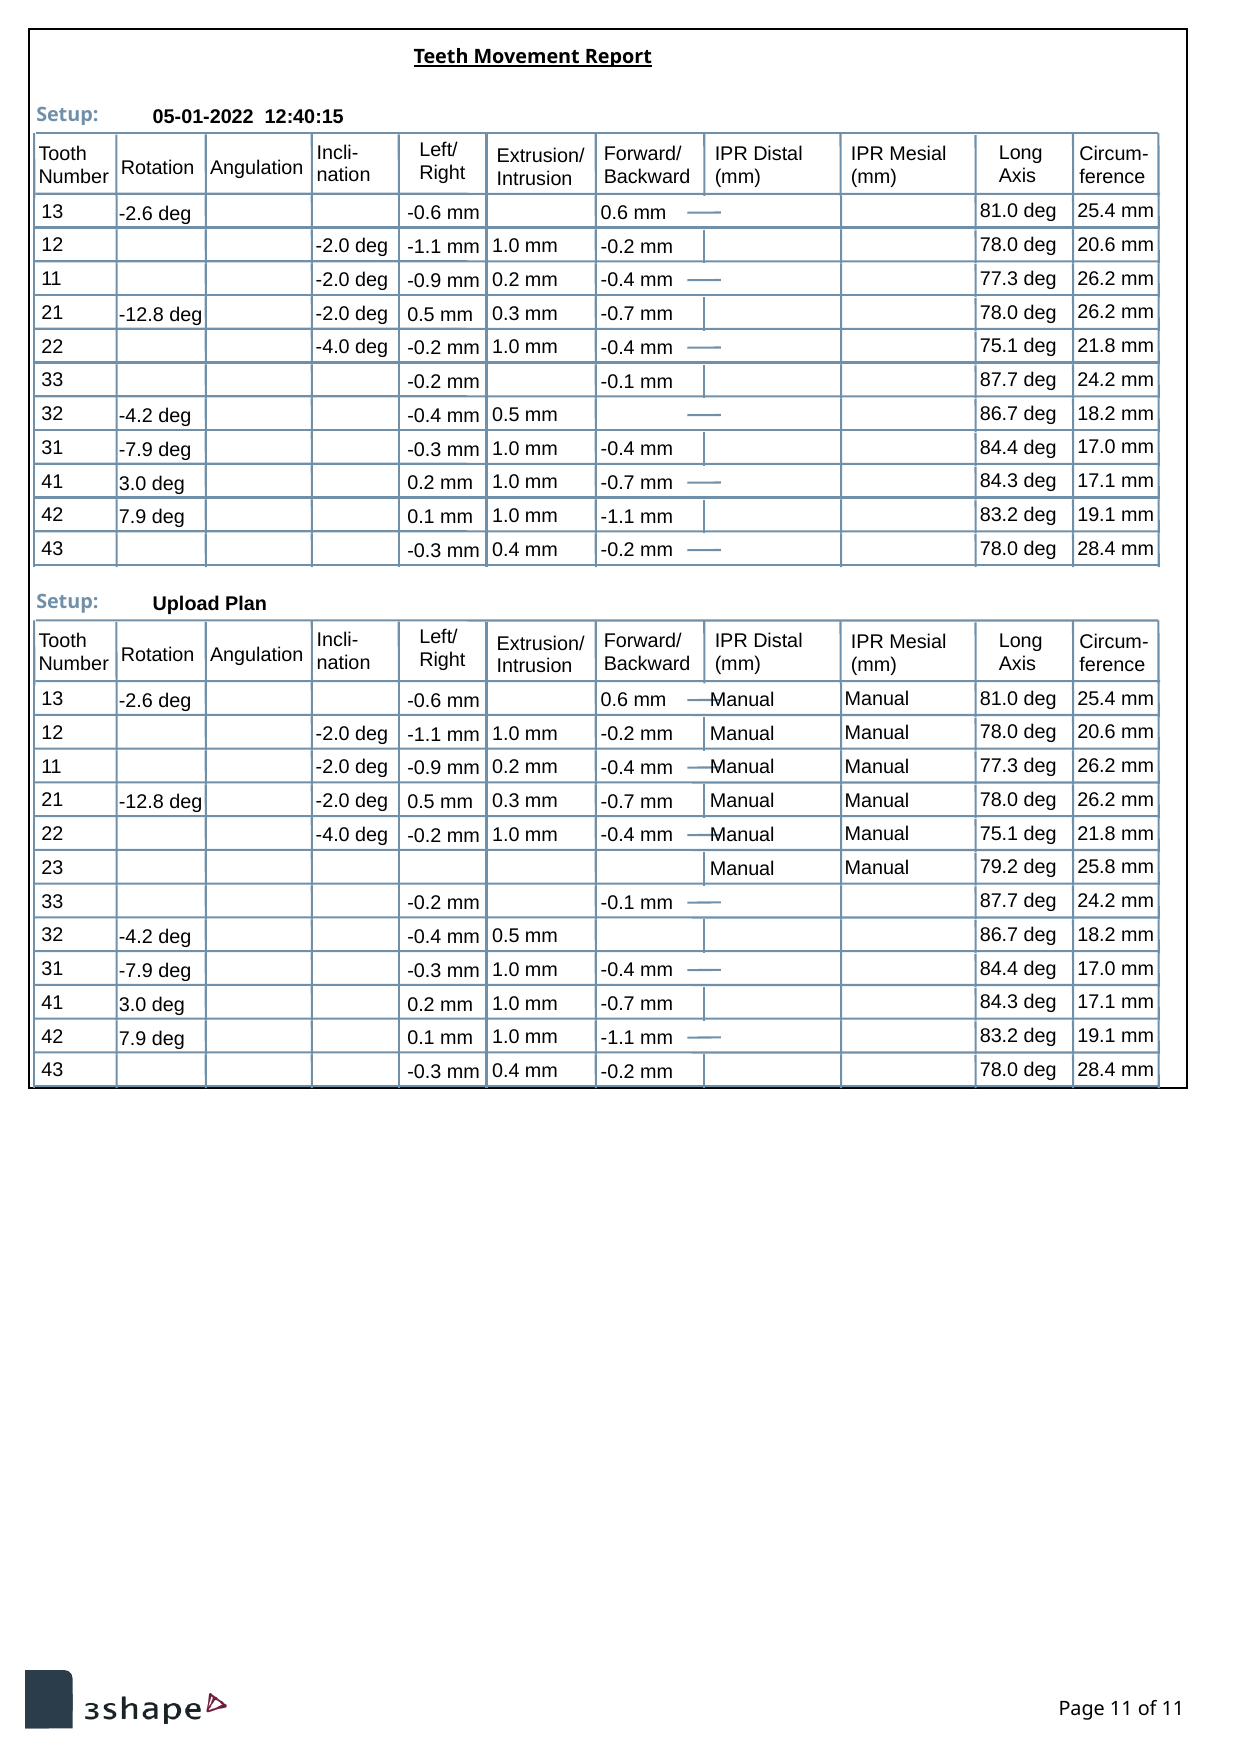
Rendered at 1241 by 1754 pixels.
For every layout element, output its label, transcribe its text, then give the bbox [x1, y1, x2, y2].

text 17.0 mm [1077, 957, 1158, 979]
text 78.0 deg [979, 301, 1073, 323]
text 17.1 mm [1077, 990, 1158, 1013]
text 87.7 deg [979, 889, 1073, 912]
text -0.2 mm [600, 234, 701, 257]
text -2.0 deg [315, 302, 396, 324]
text 25.8 mm [1077, 855, 1158, 878]
text 0.5 mm [492, 924, 593, 947]
text 0.5 mm [492, 403, 593, 426]
text Right [419, 161, 480, 183]
text 05-01-2022 12:40:15 [152, 105, 1154, 127]
text Manual [844, 755, 973, 777]
text -2.0 deg [315, 755, 396, 778]
text 33 [41, 889, 110, 912]
text 22 [41, 334, 110, 357]
text Tooth Number [38, 629, 114, 675]
text -1.1 mm [600, 504, 701, 527]
text 20.6 mm [1077, 720, 1158, 743]
text -0.3 mm [407, 437, 483, 460]
text -0.1 mm [600, 369, 701, 392]
text 17.0 mm [1077, 435, 1158, 458]
text 1.0 mm [492, 437, 593, 459]
text Left/ [419, 625, 480, 648]
text 84.4 deg [979, 957, 1073, 979]
text 0.2 mm [407, 992, 483, 1015]
text 0.6 mm [600, 201, 701, 223]
text 21.8 mm [1077, 822, 1158, 844]
text 86.7 deg [979, 402, 1073, 424]
text -0.1 mm [600, 891, 701, 913]
text Incli- nation [316, 628, 387, 673]
text 0.5 mm [407, 302, 483, 325]
text 87.7 deg [979, 368, 1073, 391]
text 78.0 deg [979, 788, 1073, 811]
text Manual [709, 721, 839, 744]
text Manual [844, 788, 973, 811]
text 0.6 mm [600, 688, 701, 711]
text Manual [844, 687, 973, 710]
text Manual [844, 721, 973, 744]
text Forward/ Backward [603, 142, 701, 187]
text 83.2 deg [979, 503, 1073, 526]
text 77.3 deg [979, 267, 1073, 289]
text 0.3 mm [492, 302, 593, 324]
text -7.9 deg [119, 959, 203, 982]
text Right [419, 648, 480, 671]
text 31 [41, 957, 110, 980]
text 0.4 mm [492, 538, 593, 561]
text -0.4 mm [407, 925, 483, 948]
text 28.4 mm [1077, 537, 1158, 559]
text -0.4 mm [600, 268, 701, 291]
text 79.2 deg [979, 855, 1073, 878]
text Extrusion/ Intrusion [496, 144, 593, 190]
text Incli- nation [316, 141, 387, 186]
text Page 11 of 11 [1028, 1694, 1184, 1721]
text 84.3 deg [979, 469, 1073, 492]
text -0.4 mm [600, 958, 701, 981]
text 12 [41, 721, 110, 743]
text Setup: [36, 100, 130, 125]
text Upload Plan [152, 592, 1154, 615]
text Long Axis [998, 141, 1054, 187]
text Long Axis [998, 629, 1054, 674]
text -4.2 deg [119, 925, 203, 948]
text Angulation [210, 643, 310, 666]
text Teeth Movement Report [413, 42, 712, 66]
text Circum-ference [1079, 142, 1154, 188]
text 18.2 mm [1077, 402, 1158, 424]
text 81.0 deg [979, 687, 1073, 709]
text 13 [41, 687, 110, 710]
picture [85, 1693, 227, 1724]
text 26.2 mm [1077, 754, 1158, 777]
text -12.8 deg [119, 303, 203, 326]
text -0.7 mm [600, 302, 701, 325]
text 3.0 deg [119, 472, 203, 494]
text -1.1 mm [407, 235, 483, 258]
text Setup: [36, 587, 130, 612]
text 42 [41, 1024, 110, 1047]
text 41 [41, 991, 110, 1013]
text 21 [41, 788, 110, 811]
text 78.0 deg [979, 1058, 1073, 1081]
text 13 [41, 199, 110, 222]
text -0.6 mm [407, 201, 483, 224]
text -2.0 deg [315, 268, 396, 291]
text -0.2 mm [407, 336, 483, 359]
text 84.4 deg [979, 436, 1073, 458]
text -2.6 deg [119, 202, 203, 224]
text -0.2 mm [600, 722, 701, 745]
text Manual [709, 856, 839, 879]
text -0.7 mm [600, 471, 701, 493]
text -0.4 mm [407, 404, 483, 426]
text Manual [709, 688, 839, 710]
text 77.3 deg [979, 754, 1073, 777]
text 31 [41, 436, 110, 458]
text 78.0 deg [979, 537, 1073, 559]
text 1.0 mm [492, 958, 593, 981]
text 43 [41, 537, 110, 560]
text Angulation [210, 156, 310, 179]
text 78.0 deg [979, 720, 1073, 743]
text 83.2 deg [979, 1024, 1073, 1047]
text 21.8 mm [1077, 334, 1158, 357]
text -0.4 mm [600, 336, 701, 358]
text 26.2 mm [1077, 788, 1158, 811]
text 24.2 mm [1077, 889, 1158, 912]
text Forward/ Backward [603, 629, 701, 675]
text 1.0 mm [492, 504, 593, 527]
text 0.1 mm [407, 505, 483, 528]
text -12.8 deg [119, 790, 203, 813]
text 1.0 mm [492, 823, 593, 846]
text 11 [41, 754, 110, 777]
text 19.1 mm [1077, 1024, 1158, 1047]
text 7.9 deg [119, 505, 203, 528]
text 0.2 mm [492, 755, 593, 778]
text 33 [41, 368, 110, 391]
text 1.0 mm [492, 470, 593, 493]
text 17.1 mm [1077, 469, 1158, 492]
text 43 [41, 1058, 110, 1081]
text 42 [41, 503, 110, 526]
text 1.0 mm [492, 992, 593, 1014]
text 0.3 mm [492, 789, 593, 812]
text 0.2 mm [492, 268, 593, 291]
text 12 [41, 233, 110, 256]
text -0.7 mm [600, 789, 701, 812]
text Manual [844, 822, 973, 845]
text 26.2 mm [1077, 300, 1158, 323]
text -0.9 mm [407, 269, 483, 291]
text -0.3 mm [407, 959, 483, 981]
text Extrusion/ Intrusion [496, 632, 593, 677]
text -0.2 mm [407, 891, 483, 914]
text -1.1 mm [407, 722, 483, 745]
text -2.6 deg [119, 689, 203, 712]
text 28.4 mm [1077, 1058, 1158, 1081]
text -2.0 deg [315, 789, 396, 812]
text 25.4 mm [1077, 199, 1158, 222]
text 11 [41, 267, 110, 290]
text -4.0 deg [315, 335, 396, 358]
text -0.6 mm [407, 689, 483, 711]
text Manual [709, 823, 839, 845]
text -2.0 deg [315, 721, 396, 744]
text IPR Distal (mm) [714, 142, 816, 187]
text -0.4 mm [600, 756, 701, 778]
text 24.2 mm [1077, 368, 1158, 391]
text -4.0 deg [315, 823, 396, 845]
text -0.3 mm [407, 1060, 483, 1083]
text 41 [41, 469, 110, 492]
text Manual [844, 856, 973, 879]
text -0.3 mm [407, 539, 483, 561]
text 75.1 deg [979, 334, 1073, 357]
text Circum-ference [1079, 630, 1154, 675]
text 1.0 mm [492, 335, 593, 358]
text -0.9 mm [407, 756, 483, 779]
text -0.2 mm [600, 1059, 701, 1082]
text -0.7 mm [600, 992, 701, 1015]
text 0.4 mm [492, 1059, 593, 1082]
text 19.1 mm [1077, 503, 1158, 526]
text Manual [709, 755, 839, 778]
text -0.4 mm [600, 823, 701, 846]
text 21 [41, 301, 110, 323]
text 84.3 deg [979, 990, 1073, 1013]
text 32 [41, 402, 110, 425]
text 1.0 mm [492, 722, 593, 744]
text 20.6 mm [1077, 233, 1158, 256]
text 25.4 mm [1077, 687, 1158, 709]
text 78.0 deg [979, 233, 1073, 256]
text -0.2 mm [600, 538, 701, 561]
text -0.2 mm [407, 824, 483, 846]
text 26.2 mm [1077, 267, 1158, 289]
text -4.2 deg [119, 404, 203, 427]
text 1.0 mm [492, 234, 593, 257]
text 18.2 mm [1077, 923, 1158, 946]
text Manual [709, 789, 839, 812]
text IPR Mesial (mm) [851, 630, 963, 675]
text 0.5 mm [407, 790, 483, 813]
text IPR Mesial (mm) [851, 142, 963, 188]
text 23 [41, 856, 110, 878]
text 75.1 deg [979, 822, 1073, 844]
text 86.7 deg [979, 923, 1073, 946]
text Left/ [419, 138, 480, 161]
text 32 [41, 923, 110, 946]
text -1.1 mm [600, 1026, 701, 1048]
text IPR Distal (mm) [714, 629, 816, 675]
text 3.0 deg [119, 993, 203, 1015]
text Tooth Number [38, 142, 114, 187]
text 7.9 deg [119, 1026, 203, 1049]
text Rotation [121, 156, 203, 178]
text 81.0 deg [979, 199, 1073, 222]
text 0.2 mm [407, 471, 483, 494]
text -0.4 mm [600, 437, 701, 460]
text 1.0 mm [492, 1025, 593, 1048]
text -0.2 mm [407, 370, 483, 393]
text -7.9 deg [119, 438, 203, 461]
text 0.1 mm [407, 1026, 483, 1049]
text 22 [41, 822, 110, 845]
text -2.0 deg [315, 234, 396, 257]
text Rotation [121, 643, 203, 666]
